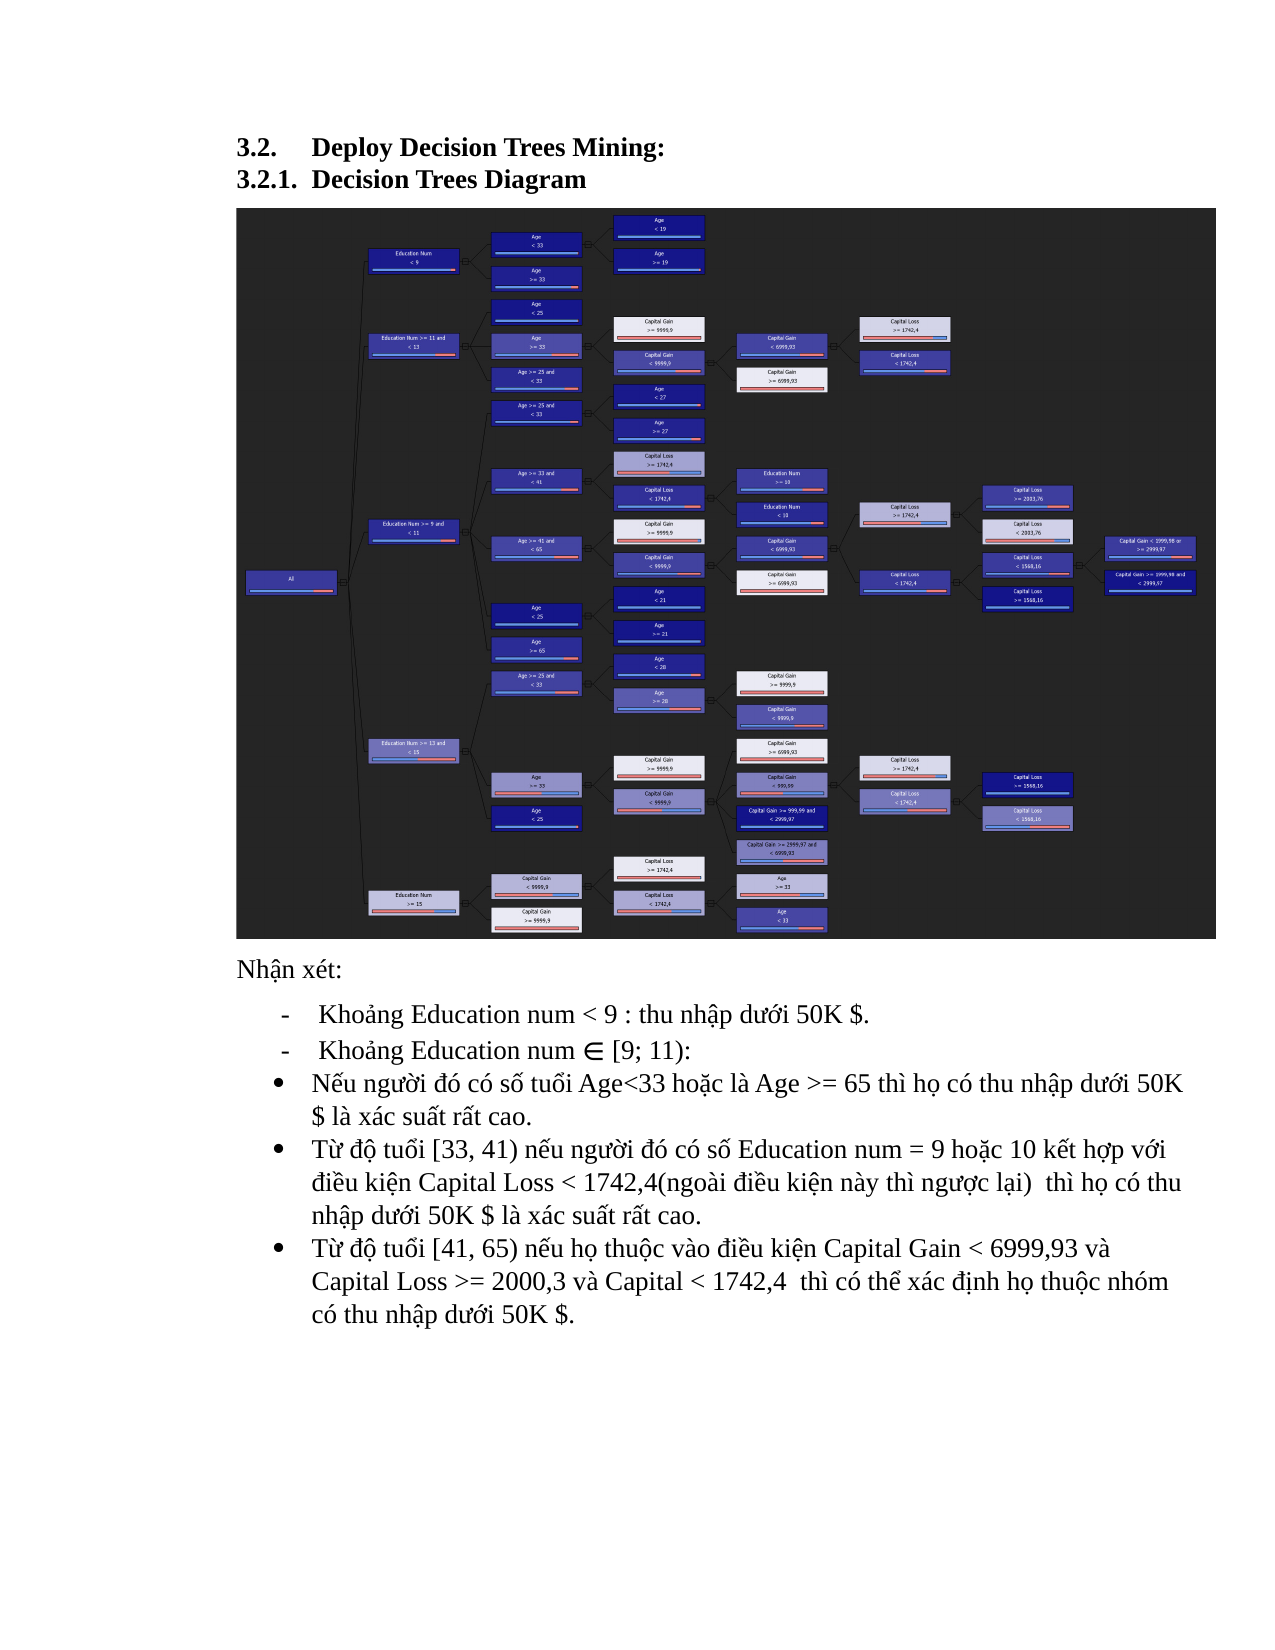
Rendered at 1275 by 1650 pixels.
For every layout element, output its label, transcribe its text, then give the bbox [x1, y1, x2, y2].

list Khoảng Education num < 9 : thu nhập dưới 50K $. [281, 999, 1186, 1030]
list Từ độ tuổi [33, 41) nếu người đó có số Education num = 9 hoặc 10 kết hợp với điều kiện Capital Loss < 1742,4(ngoài điều kiện này thì ngược lại) thì họ có thu nhập dưới 50K $ là xác suất rất cao. [274, 1133, 1186, 1231]
picture [236, 208, 1216, 939]
list Khoảng Education num ∈ [9; 11): [605, 1032, 1186, 1066]
text Nhận xét: [236, 953, 1186, 984]
list Khoảng Education num ∈ [9; 11): [281, 1032, 605, 1066]
list Từ độ tuổi [41, 65) nếu họ thuộc vào điều kiện Capital Gain < 6999,93 và Capital Loss >= 2000,3 và Capital < 1742,4 thì có thể xác định họ thuộc nhóm có thu nhập dưới 50K $. [274, 1232, 1186, 1329]
list Decision Trees Diagram [236, 163, 1186, 195]
list Nếu người đó có số tuổi Age<33 hoặc là Age >= 65 thì họ có thu nhập dưới 50K $ là xác suất rất cao. [274, 1067, 1186, 1132]
list Deploy Decision Trees Mining: [236, 131, 1186, 162]
